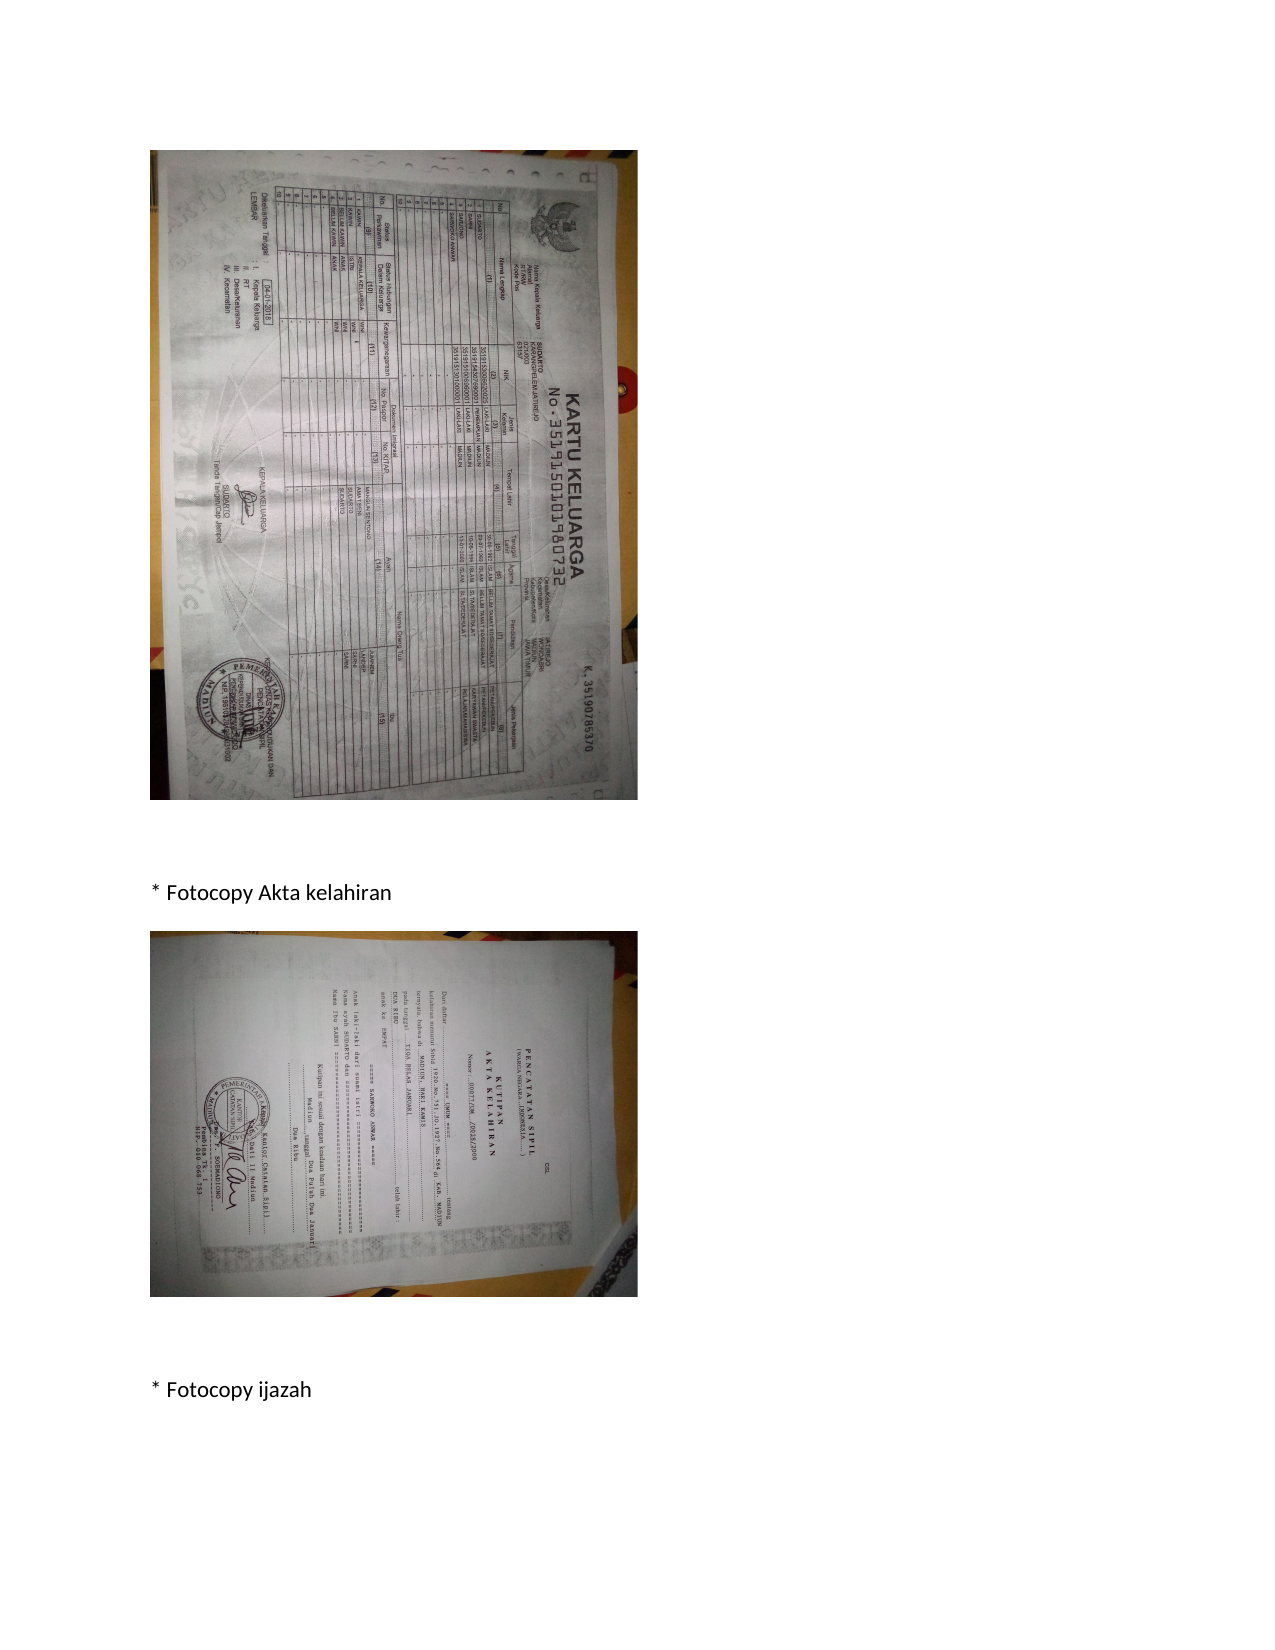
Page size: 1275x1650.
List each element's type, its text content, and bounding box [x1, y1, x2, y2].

picture [150, 931, 638, 1297]
text * Fotocopy Akta kelahiran [150, 878, 1125, 906]
text * Fotocopy ijazah [150, 1375, 1125, 1403]
picture [150, 150, 638, 800]
